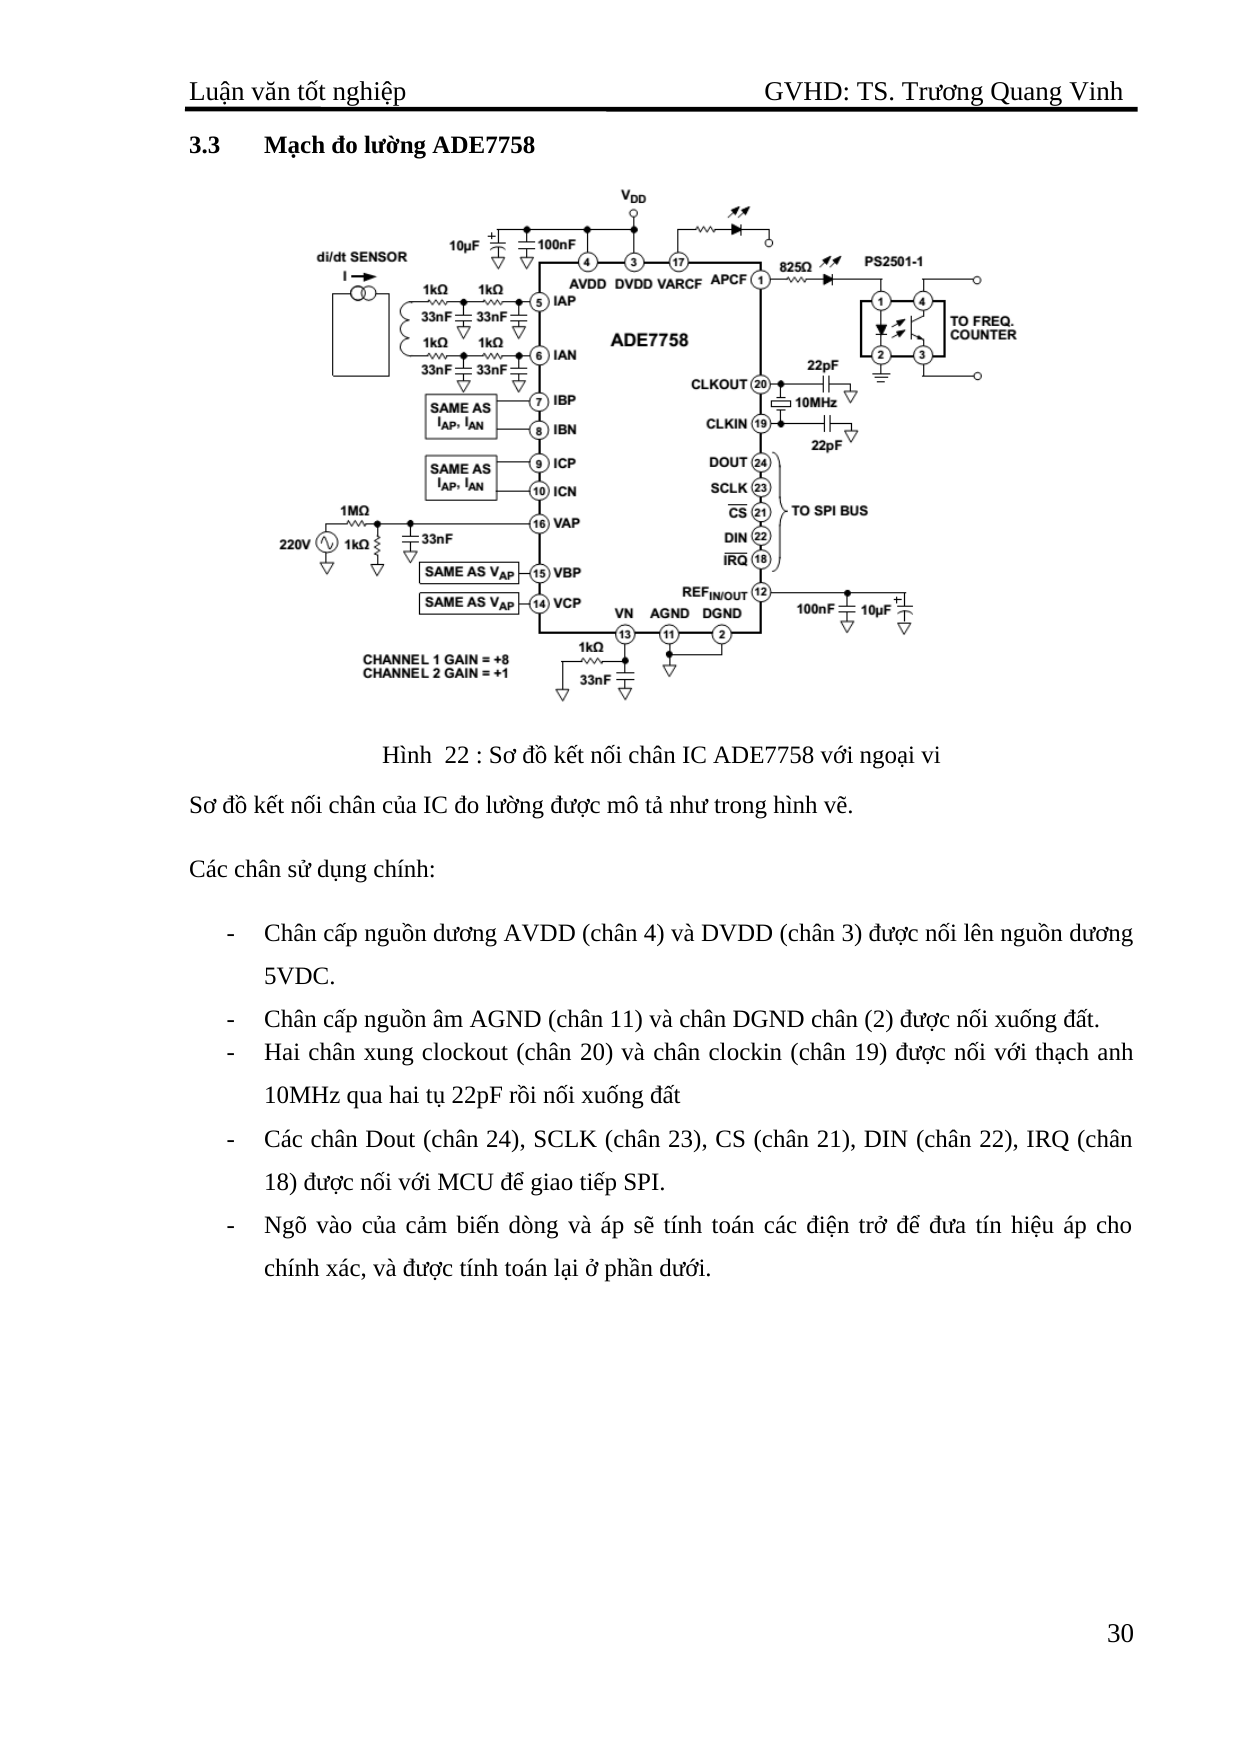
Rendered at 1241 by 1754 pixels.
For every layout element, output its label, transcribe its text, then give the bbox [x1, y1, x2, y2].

list Chân cấp nguồn dương AVDD (chân 4) và DVDD (chân 3) được nối lên nguồn dương 5VDC. [226, 918, 1134, 990]
text Hình 22 : Sơ đồ kết nối chân IC ADE7758 với ngoại vi [189, 741, 1134, 769]
list Ngõ vào của cảm biến dòng và áp sẽ tính toán các điện trở để đưa tín hiệu áp cho chính xác, và được tính toán lại ở phần dưới. [226, 1210, 1134, 1282]
list Chân cấp nguồn âm AGND (chân 11) và chân DGND chân (2) được nối xuống đất. [226, 1004, 1134, 1033]
text Sơ đồ kết nối chân của IC đo lường được mô tả như trong hình vẽ. [189, 790, 1134, 819]
picture [278, 185, 1045, 705]
subtitle Mạch đo lường ADE7758 [189, 130, 1134, 159]
list Hai chân xung clockout (chân 20) và chân clockin (chân 19) được nối với thạch anh 10MHz qua hai tụ 22pF rồi nối xuống đất [226, 1037, 1134, 1109]
list Các chân Dout (chân 24), SCLK (chân 23), CS (chân 21), DIN (chân 22), IRQ (chân 18) được nối với MCU để giao tiếp SPI. [226, 1124, 1134, 1196]
text Các chân sử dụng chính: [189, 854, 1134, 883]
